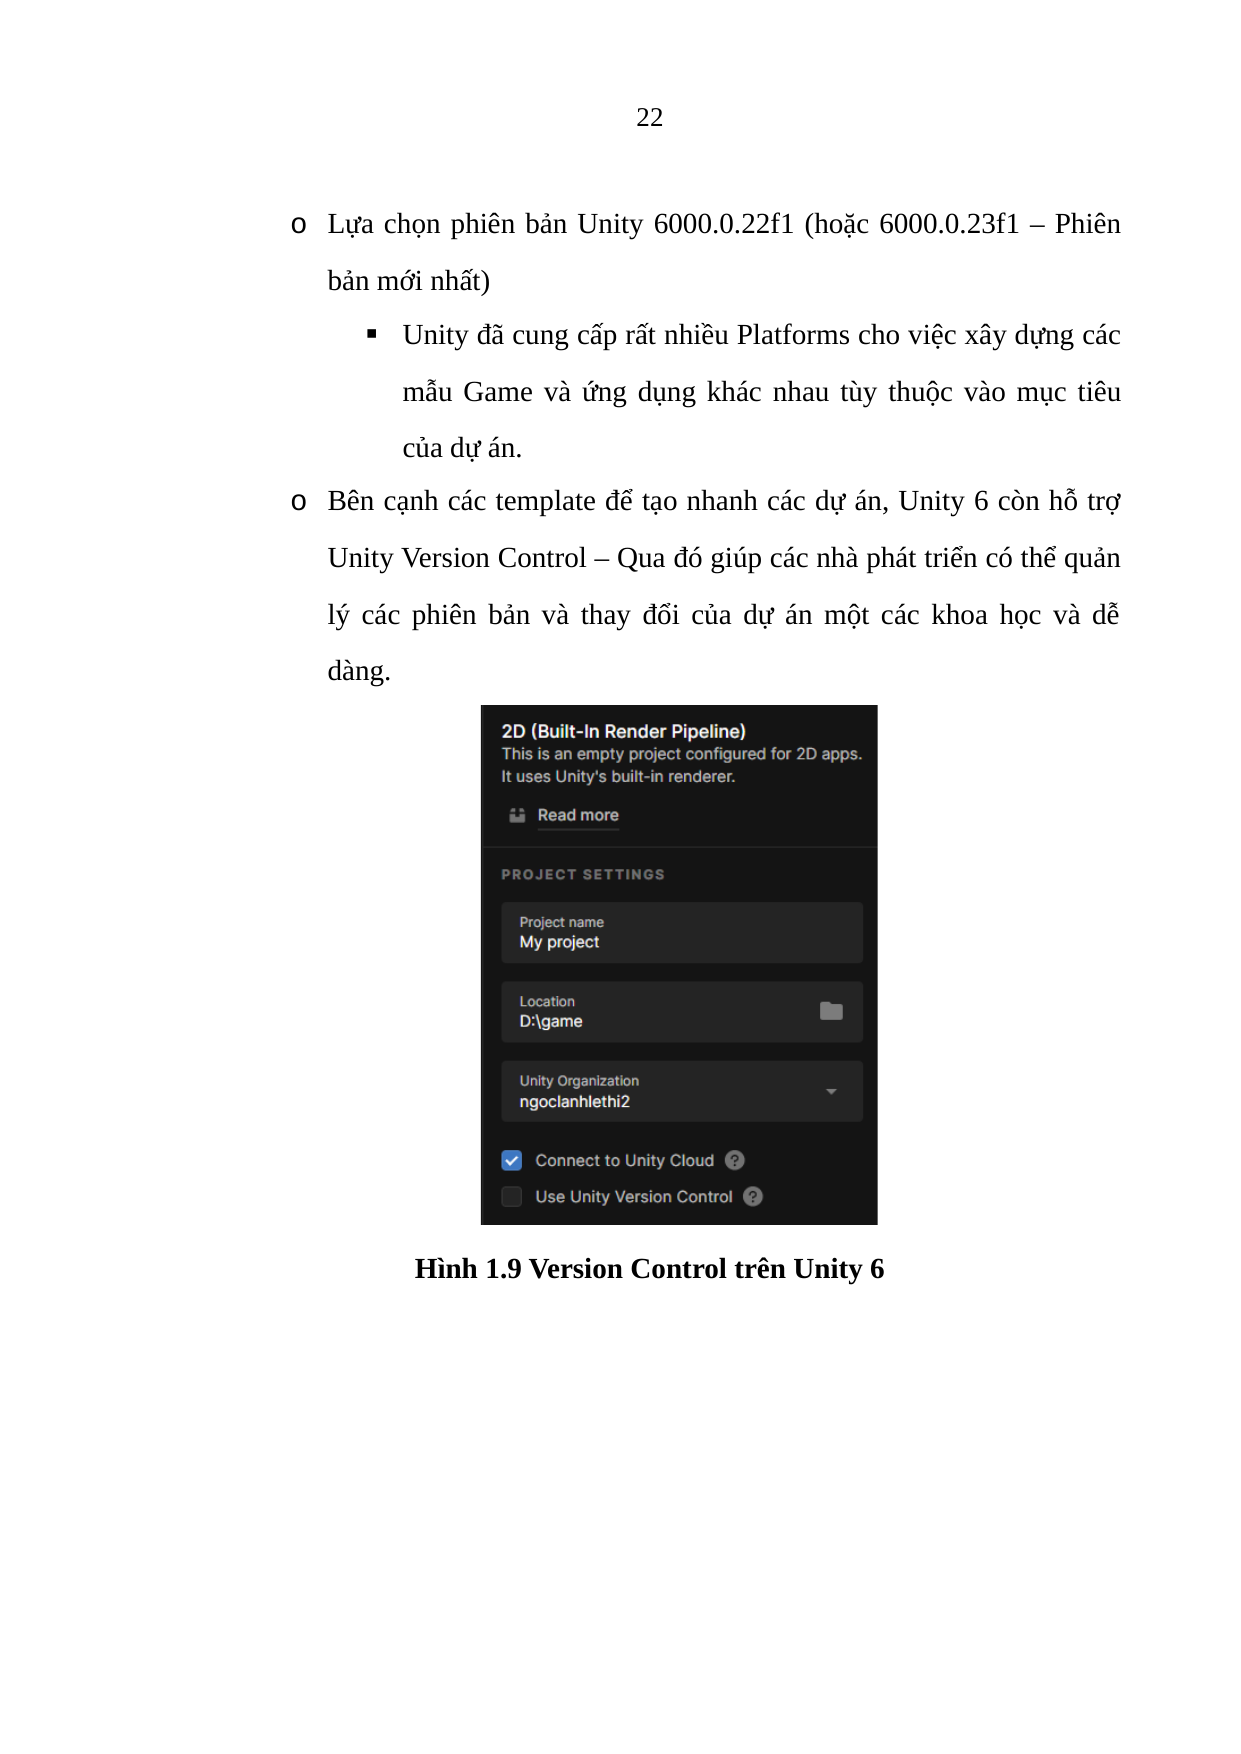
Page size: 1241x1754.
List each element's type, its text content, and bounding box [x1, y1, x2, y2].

list Unity đã cung cấp rất nhiều Platforms cho việc xây dựng các mẫu Game và ứng dụng khác nhau tùy thuộc vào mục tiêu của dự án. [365, 316, 1122, 466]
list Bên cạnh các template để tạo nhanh các dự án, Unity 6 còn hỗ trợ Unity Version Control – Qua đó giúp các nhà phát triển có thể quản lý các phiên bản và thay đổi của dự án một các khoa học và dễ dàng. [290, 482, 1122, 689]
picture [480, 705, 878, 1225]
list Lựa chọn phiên bản Unity 6000.0.22f1 (hoặc 6000.0.23f1 – Phiên bản mới nhất) [290, 205, 1122, 299]
text Hình 1.9 Version Control trên Unity 6 [177, 1249, 1122, 1287]
